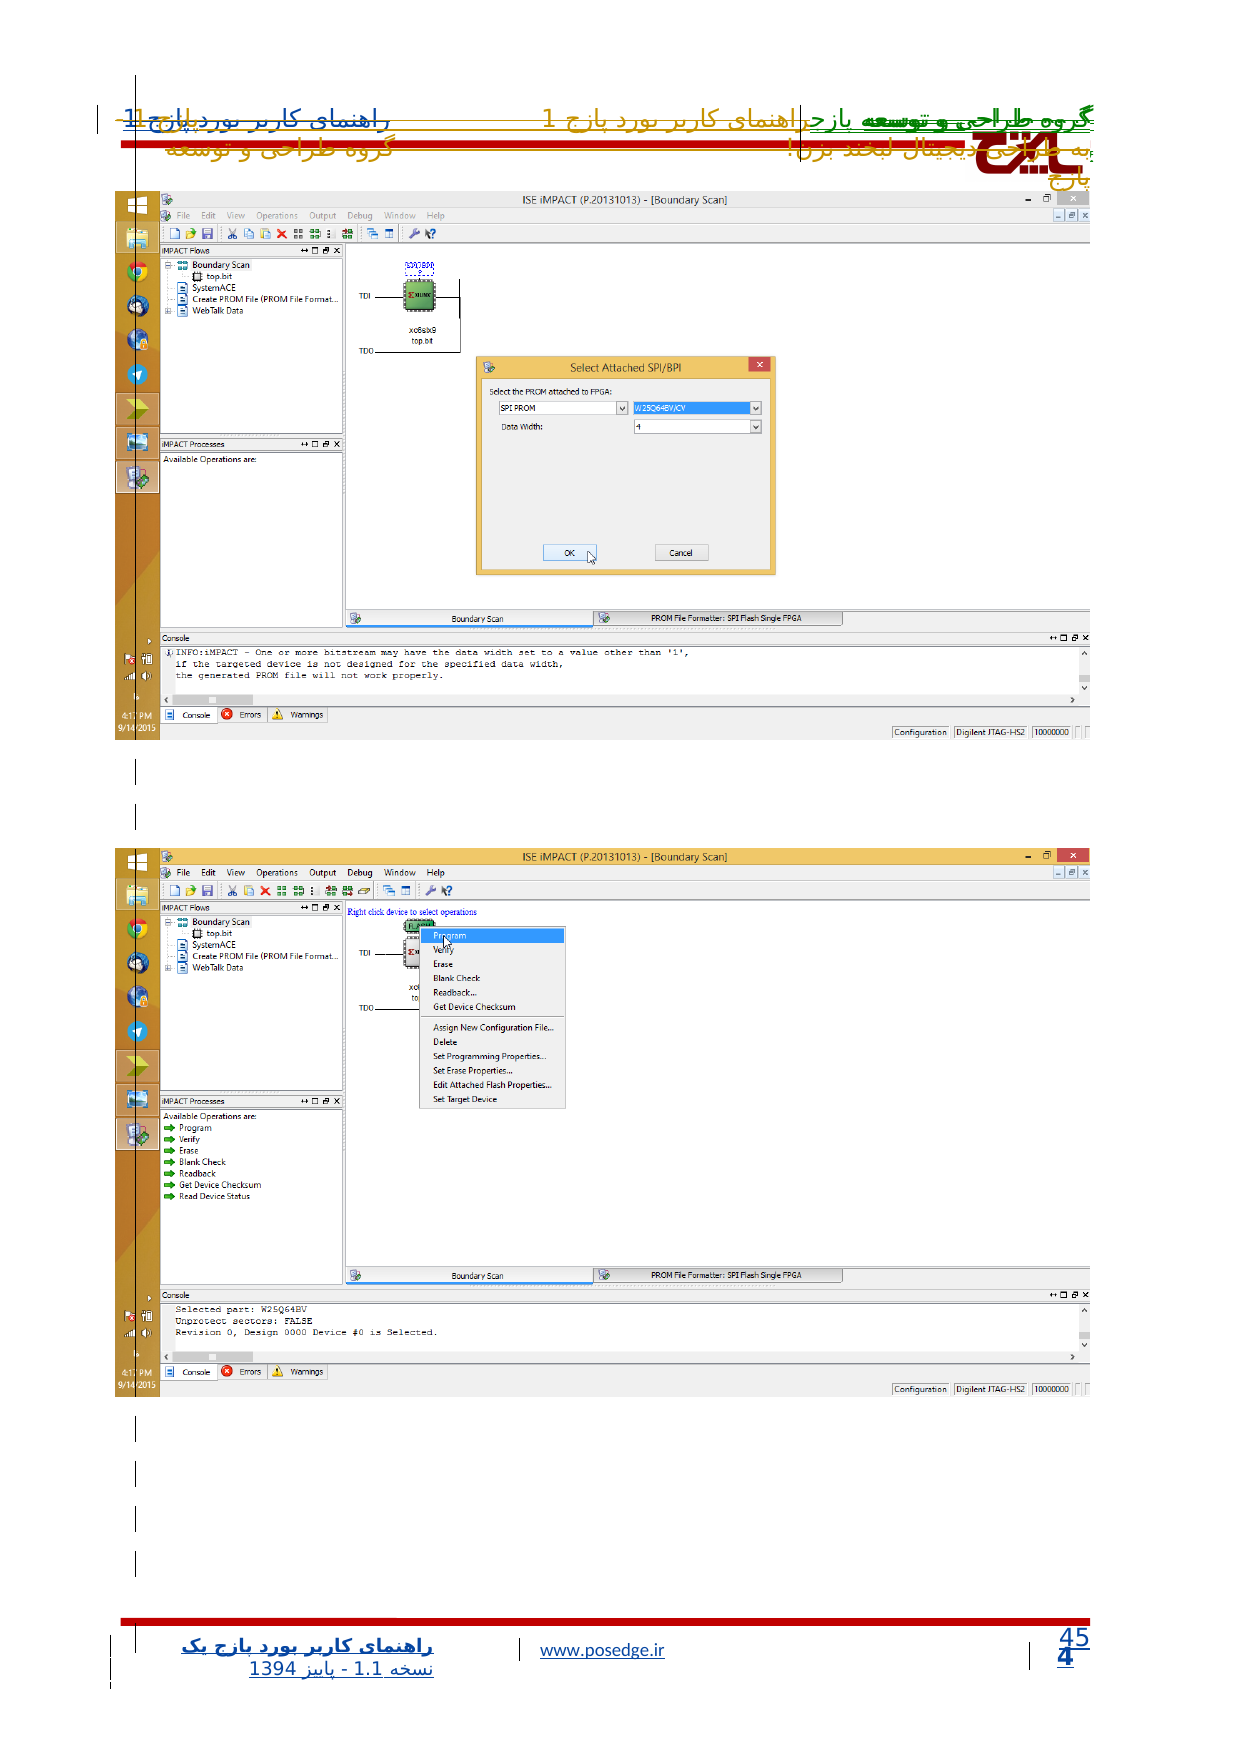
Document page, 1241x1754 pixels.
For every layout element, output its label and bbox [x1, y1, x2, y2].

picture [989, 151, 999, 157]
picture [1006, 123, 1059, 129]
picture [1061, 123, 1072, 129]
picture [115, 848, 135, 1397]
picture [136, 191, 1090, 740]
picture [969, 123, 1005, 129]
picture [136, 848, 1090, 1397]
picture [115, 191, 135, 740]
picture [964, 123, 1091, 182]
